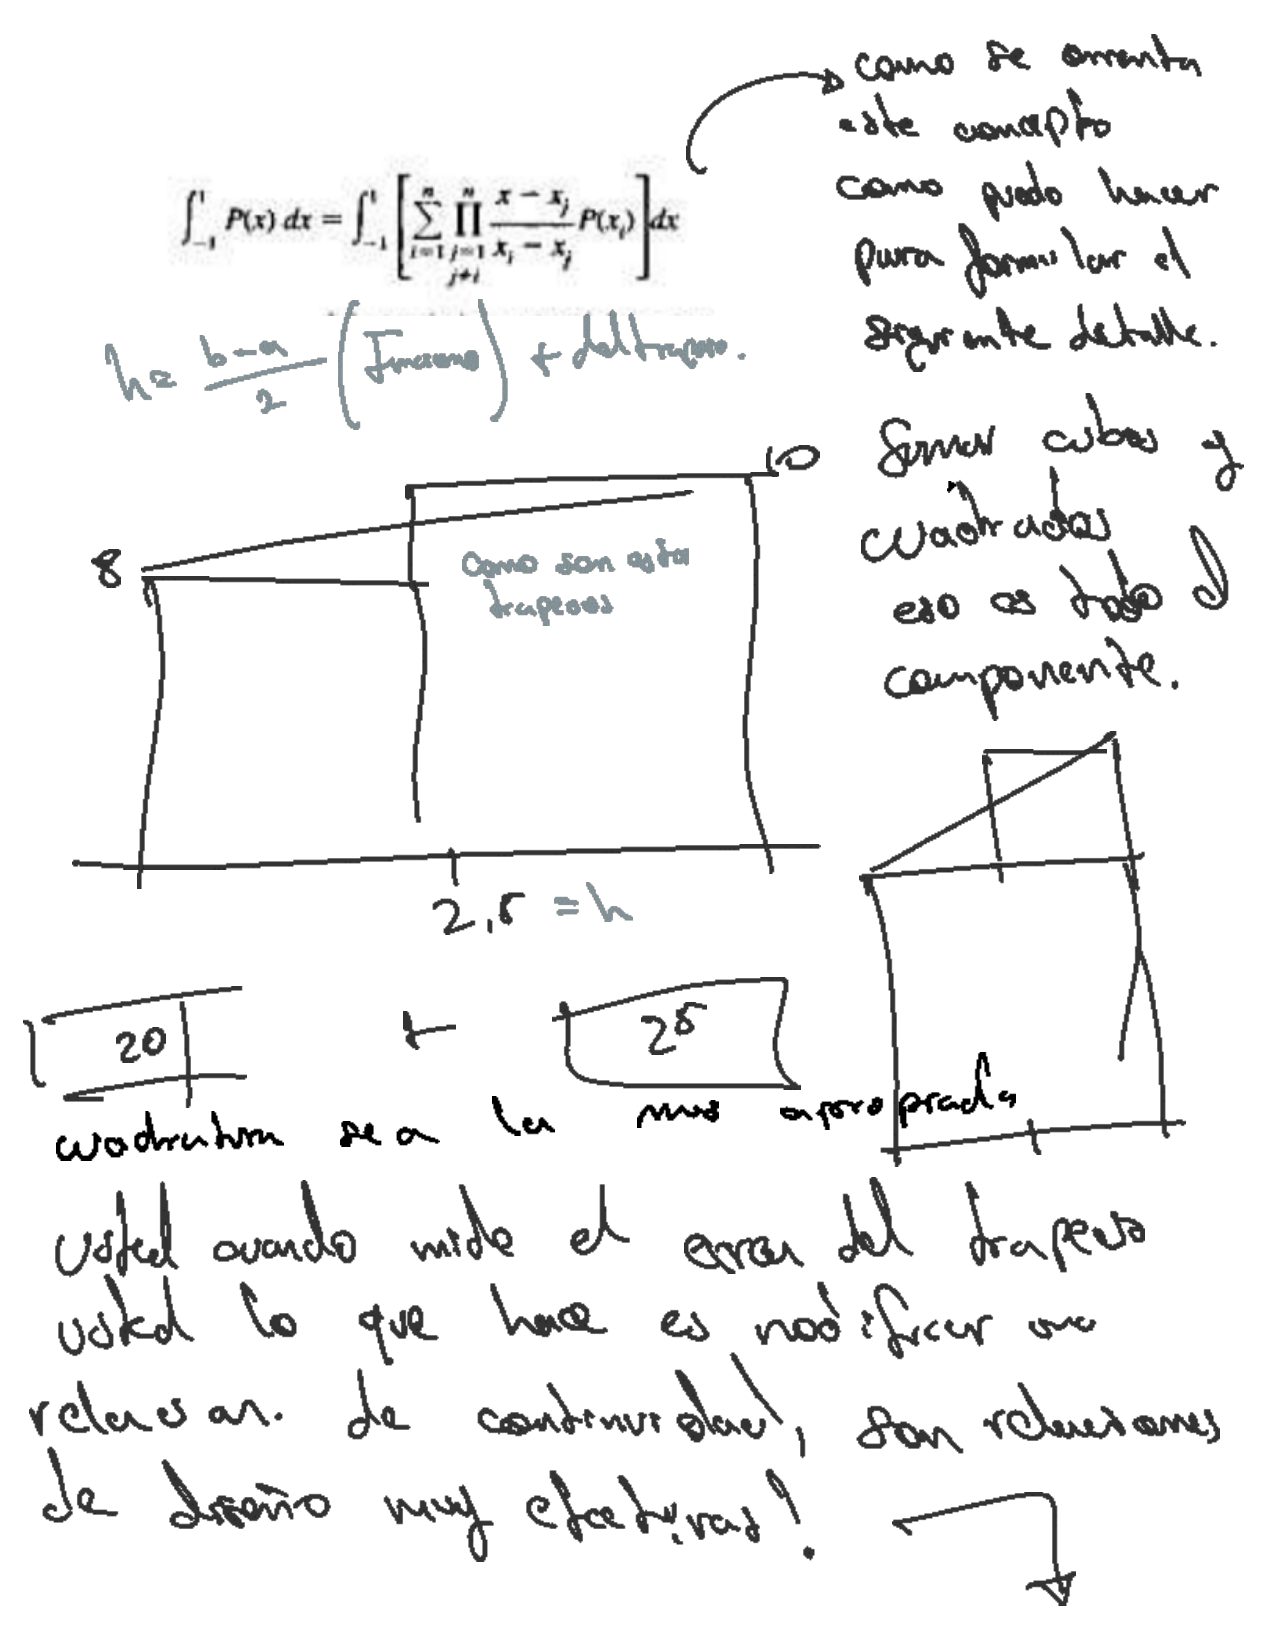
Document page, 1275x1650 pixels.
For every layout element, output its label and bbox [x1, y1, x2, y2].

picture [72, 445, 821, 935]
picture [105, 335, 327, 414]
picture [861, 393, 1244, 721]
picture [91, 549, 121, 588]
picture [23, 986, 247, 1108]
picture [492, 1096, 555, 1136]
picture [29, 1177, 1220, 1606]
picture [340, 1121, 440, 1147]
picture [150, 34, 1219, 430]
picture [552, 731, 1186, 1167]
picture [403, 1011, 456, 1050]
picture [56, 1111, 284, 1161]
picture [637, 1100, 719, 1128]
